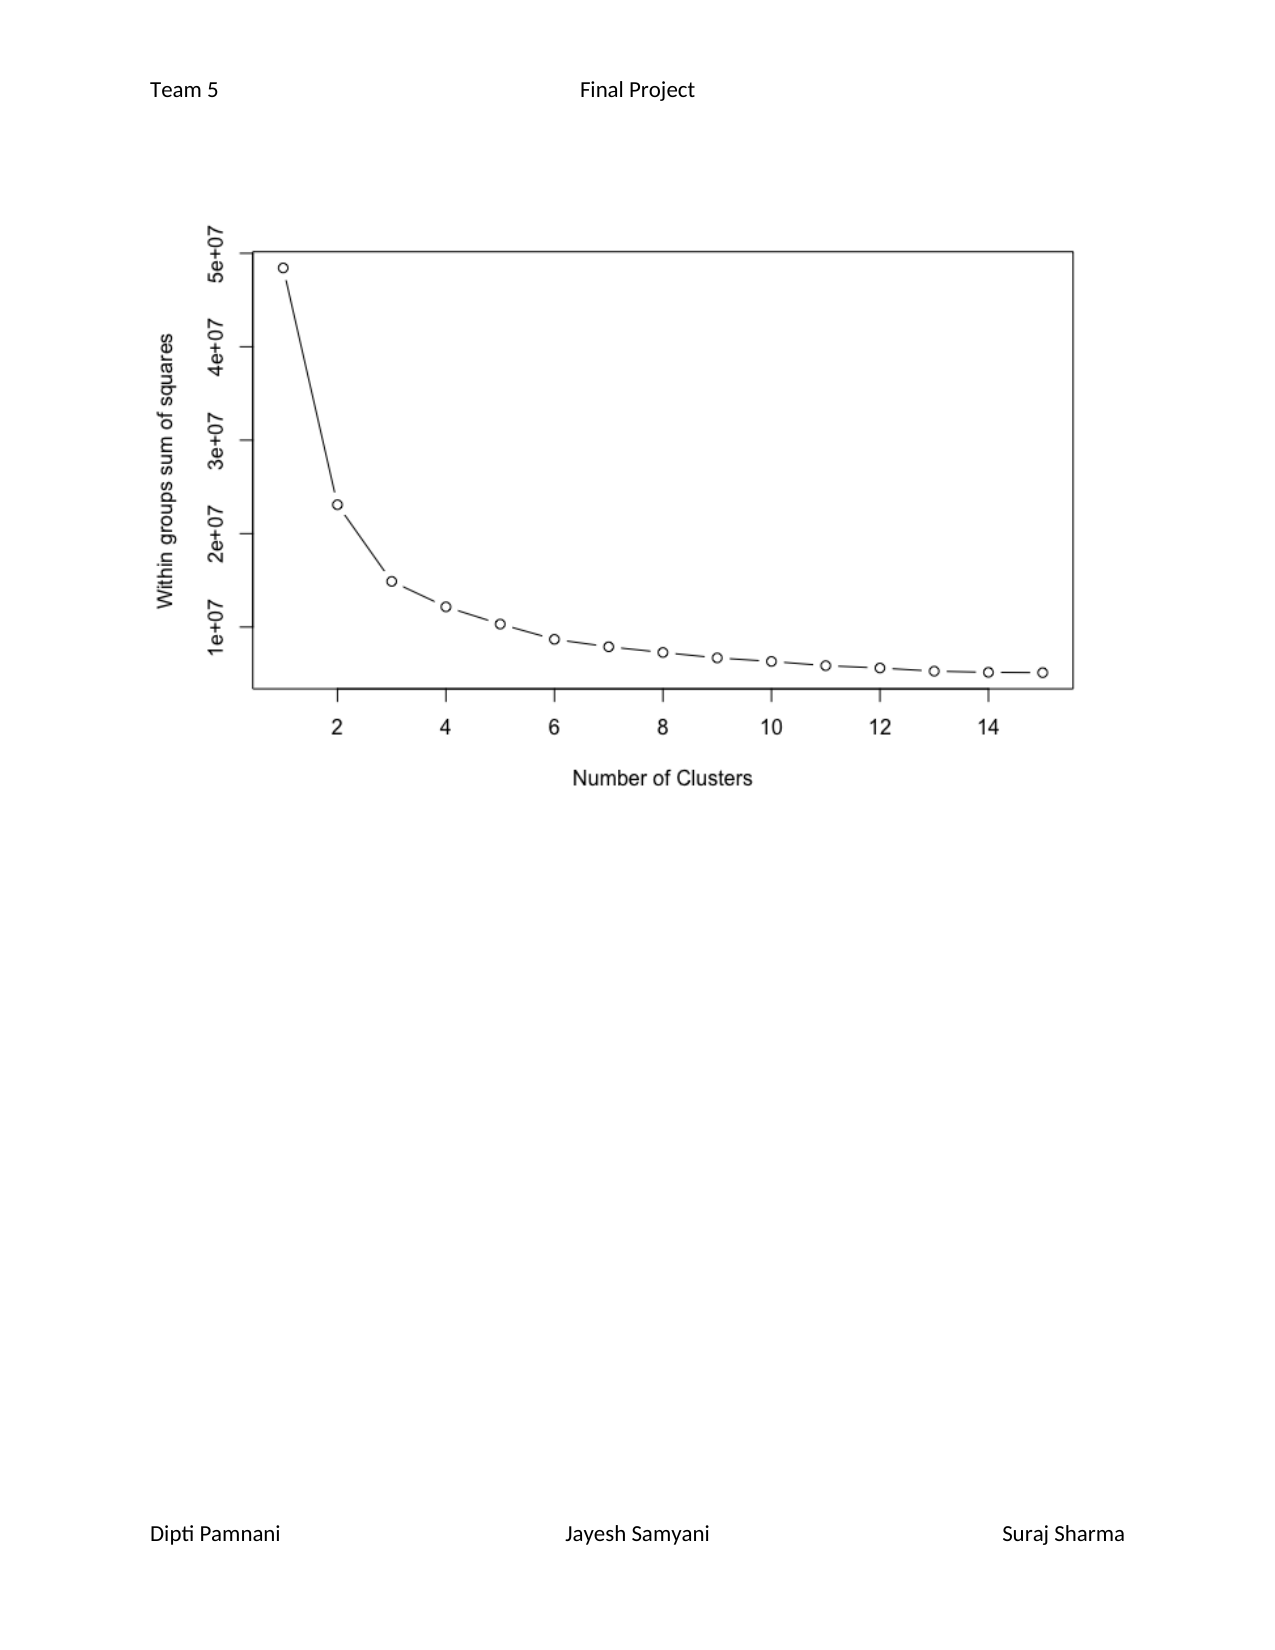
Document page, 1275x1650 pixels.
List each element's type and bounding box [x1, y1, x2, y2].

picture [150, 150, 1125, 817]
